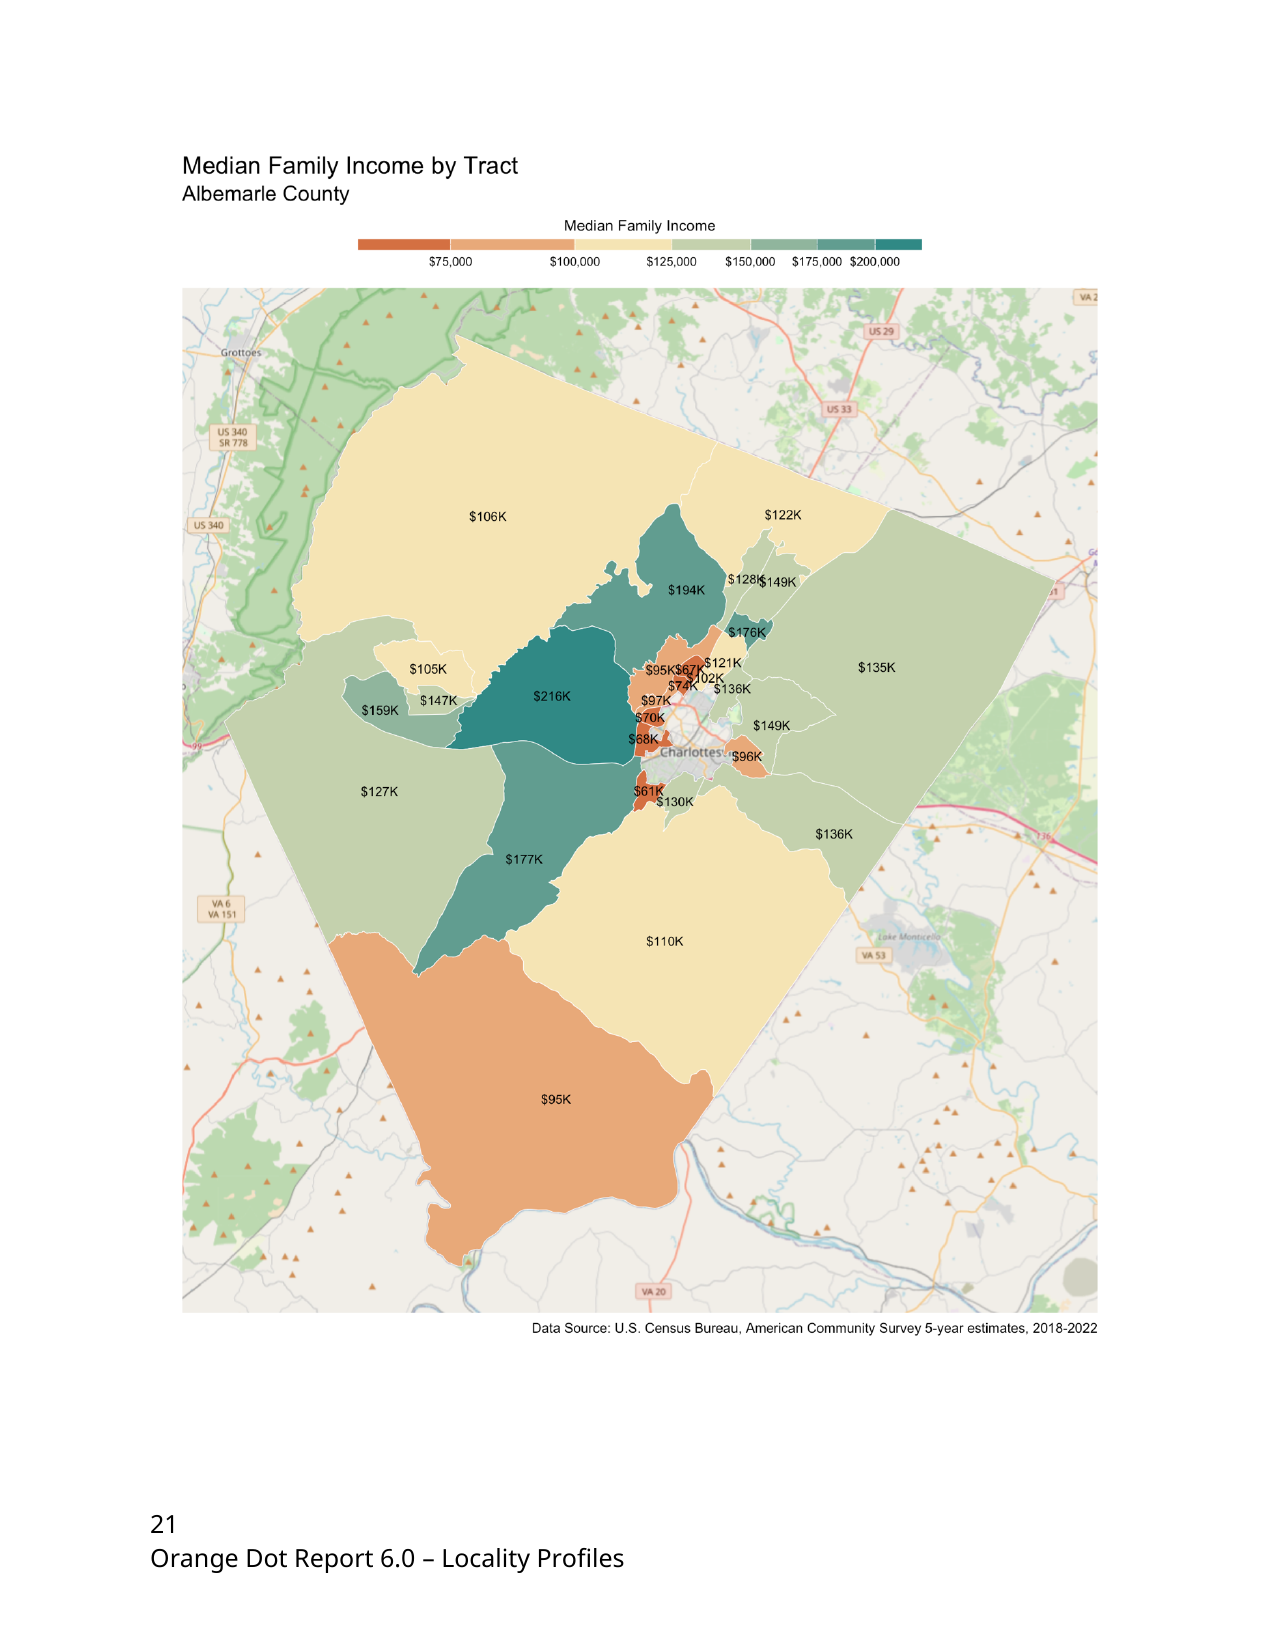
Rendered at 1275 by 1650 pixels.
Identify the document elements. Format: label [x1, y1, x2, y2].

picture [150, 150, 1125, 1342]
